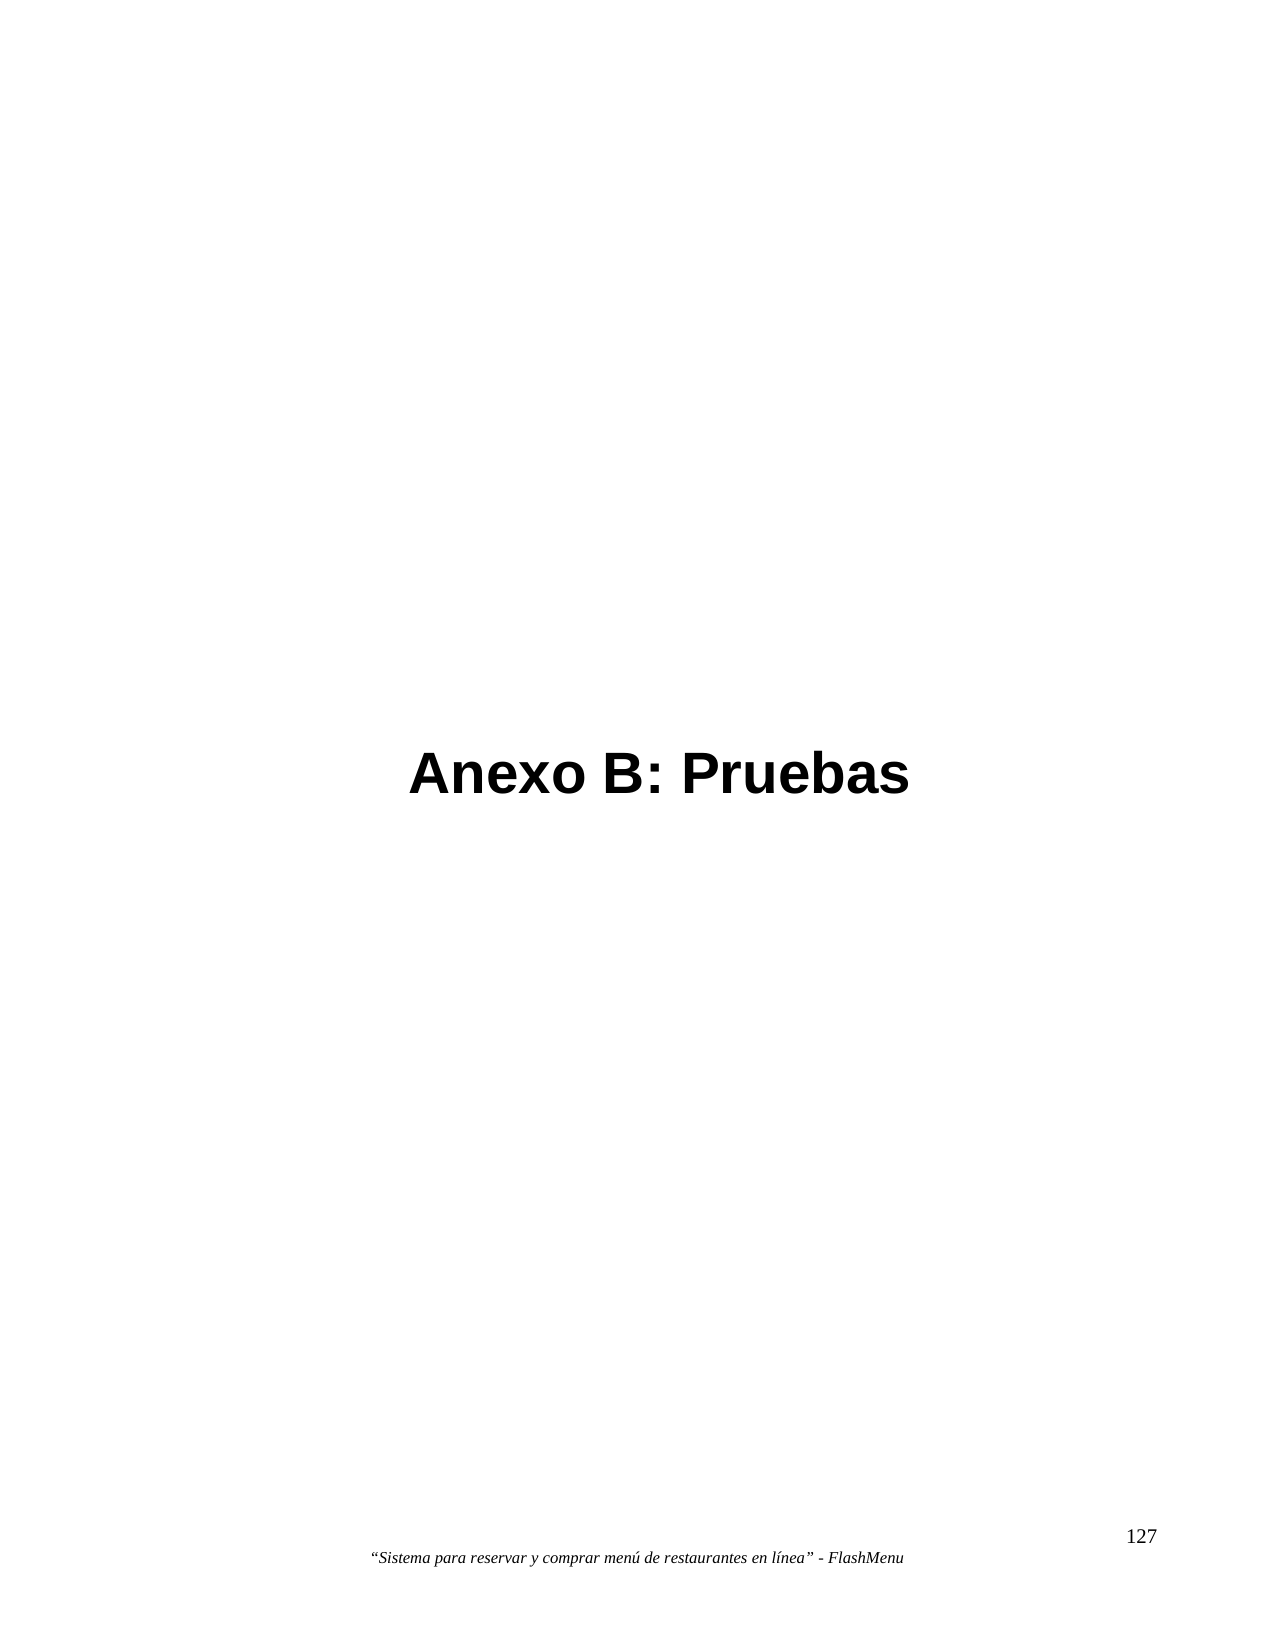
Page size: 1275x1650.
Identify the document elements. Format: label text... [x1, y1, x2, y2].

list Anexo B: Pruebas [162, 738, 1157, 805]
